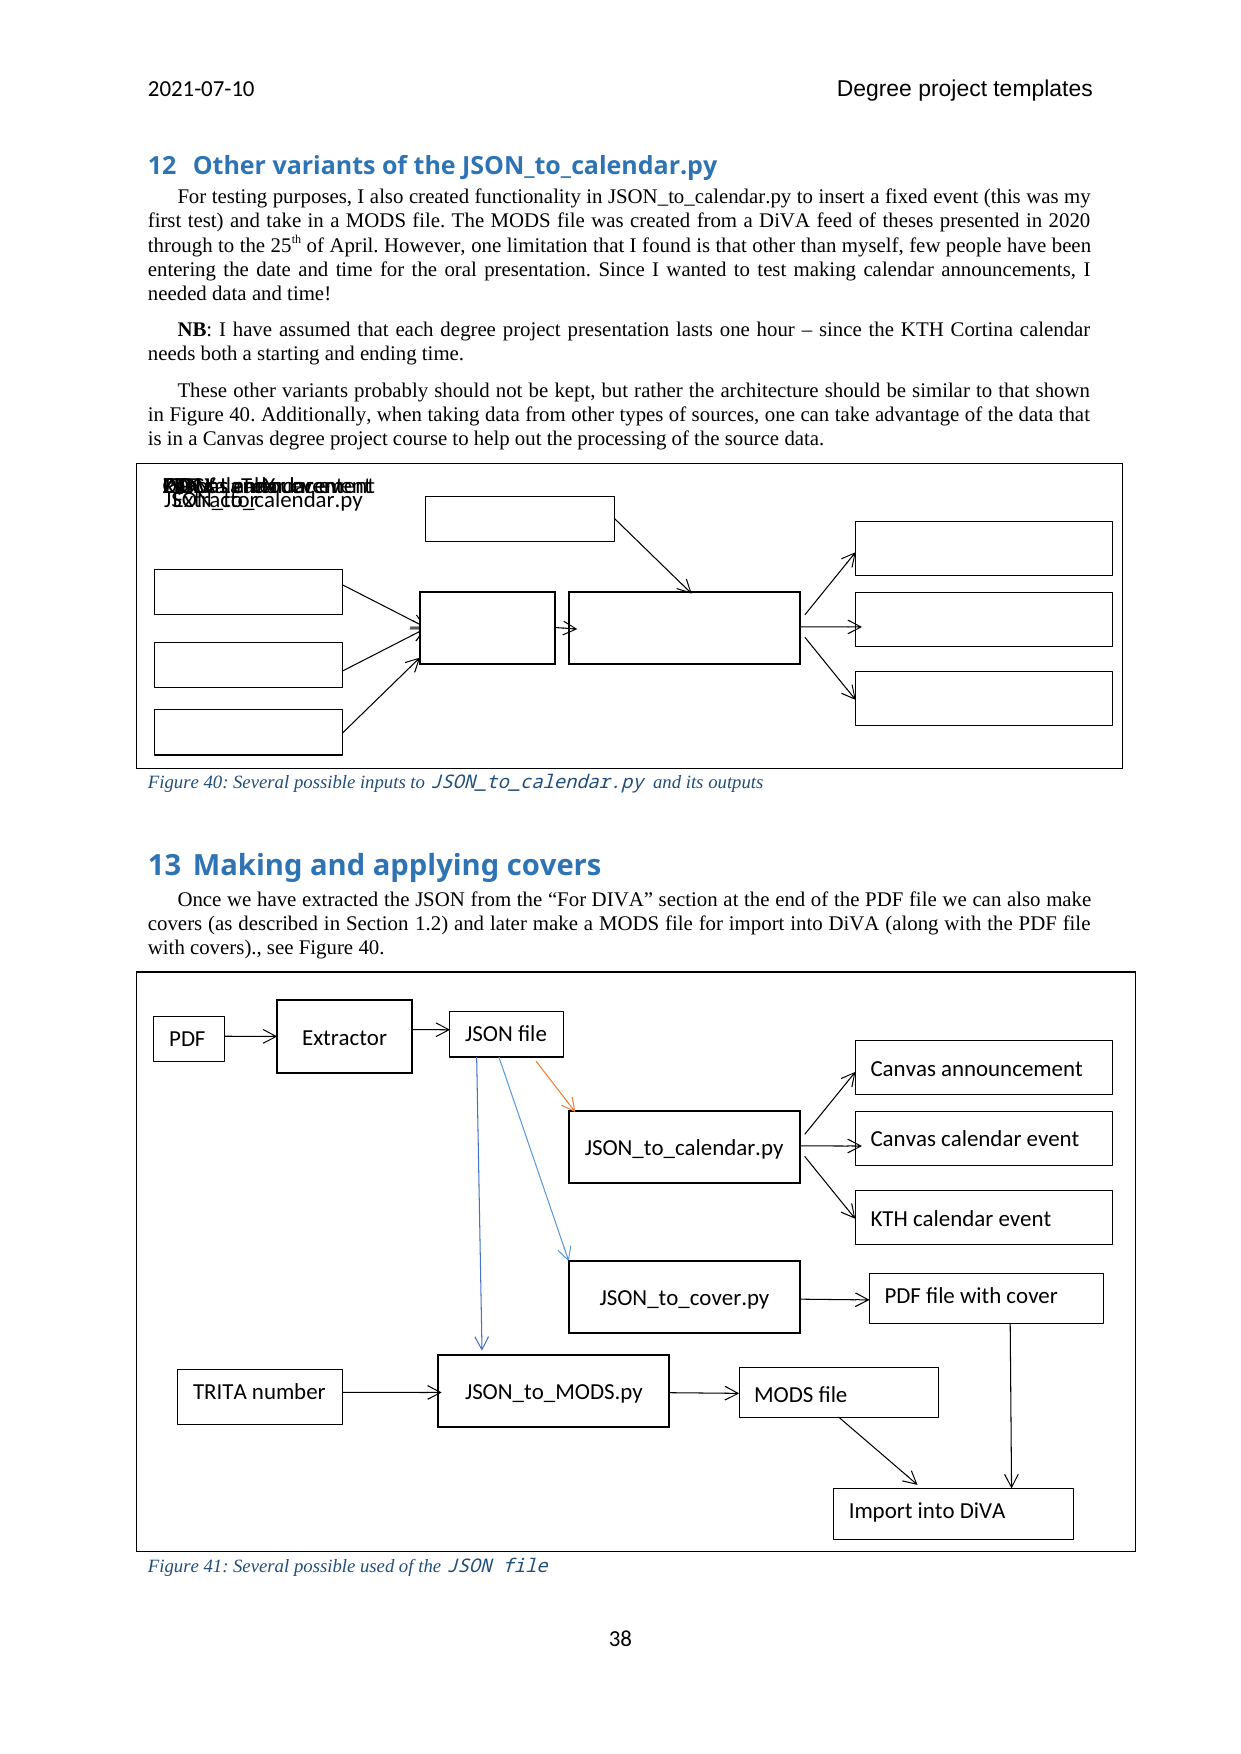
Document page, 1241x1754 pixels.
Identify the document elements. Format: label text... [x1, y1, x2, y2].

subtitle Making and applying covers [148, 844, 1093, 884]
text NB: I have assumed that each degree project presentation lasts one hour – since the KTH Cortina calendar needs both a starting and ending time. [148, 317, 1093, 365]
subtitle Other variants of the JSON_to_calendar.py [148, 148, 1093, 182]
table_header [137, 973, 1135, 1551]
text Figure 40: Several possible inputs to JSON_to_calendar.py and its outputs [148, 769, 1093, 794]
table_header [137, 464, 1122, 767]
text These other variants probably should not be kept, but rather the architecture should be similar to that shown in Figure 40. Additionally, when taking data from other types of sources, one can take advantage of the data that is in a Canvas degree project course to help out the processing of the source data. [148, 378, 1093, 450]
text Figure 41: Several possible used of the JSON file [148, 1552, 1093, 1578]
text Once we have extracted the JSON from the “For DIVA” section at the end of the PDF file we can also make covers (as described in Section 1.2) and later make a MODS file for import into DiVA (along with the PDF file with covers)., see Figure 40. [148, 887, 1093, 959]
text For testing purposes, I also created functionality in JSON_to_calendar.py to insert a fixed event (this was my first test) and take in a MODS file. The MODS file was created from a DiVA feed of theses presented in 2020 through to the 25th of April. However, one limitation that I found is that other than myself, few people have been entering the date and time for the oral presentation. Since I wanted to test making calendar announcements, I needed data and time! [148, 184, 1093, 305]
